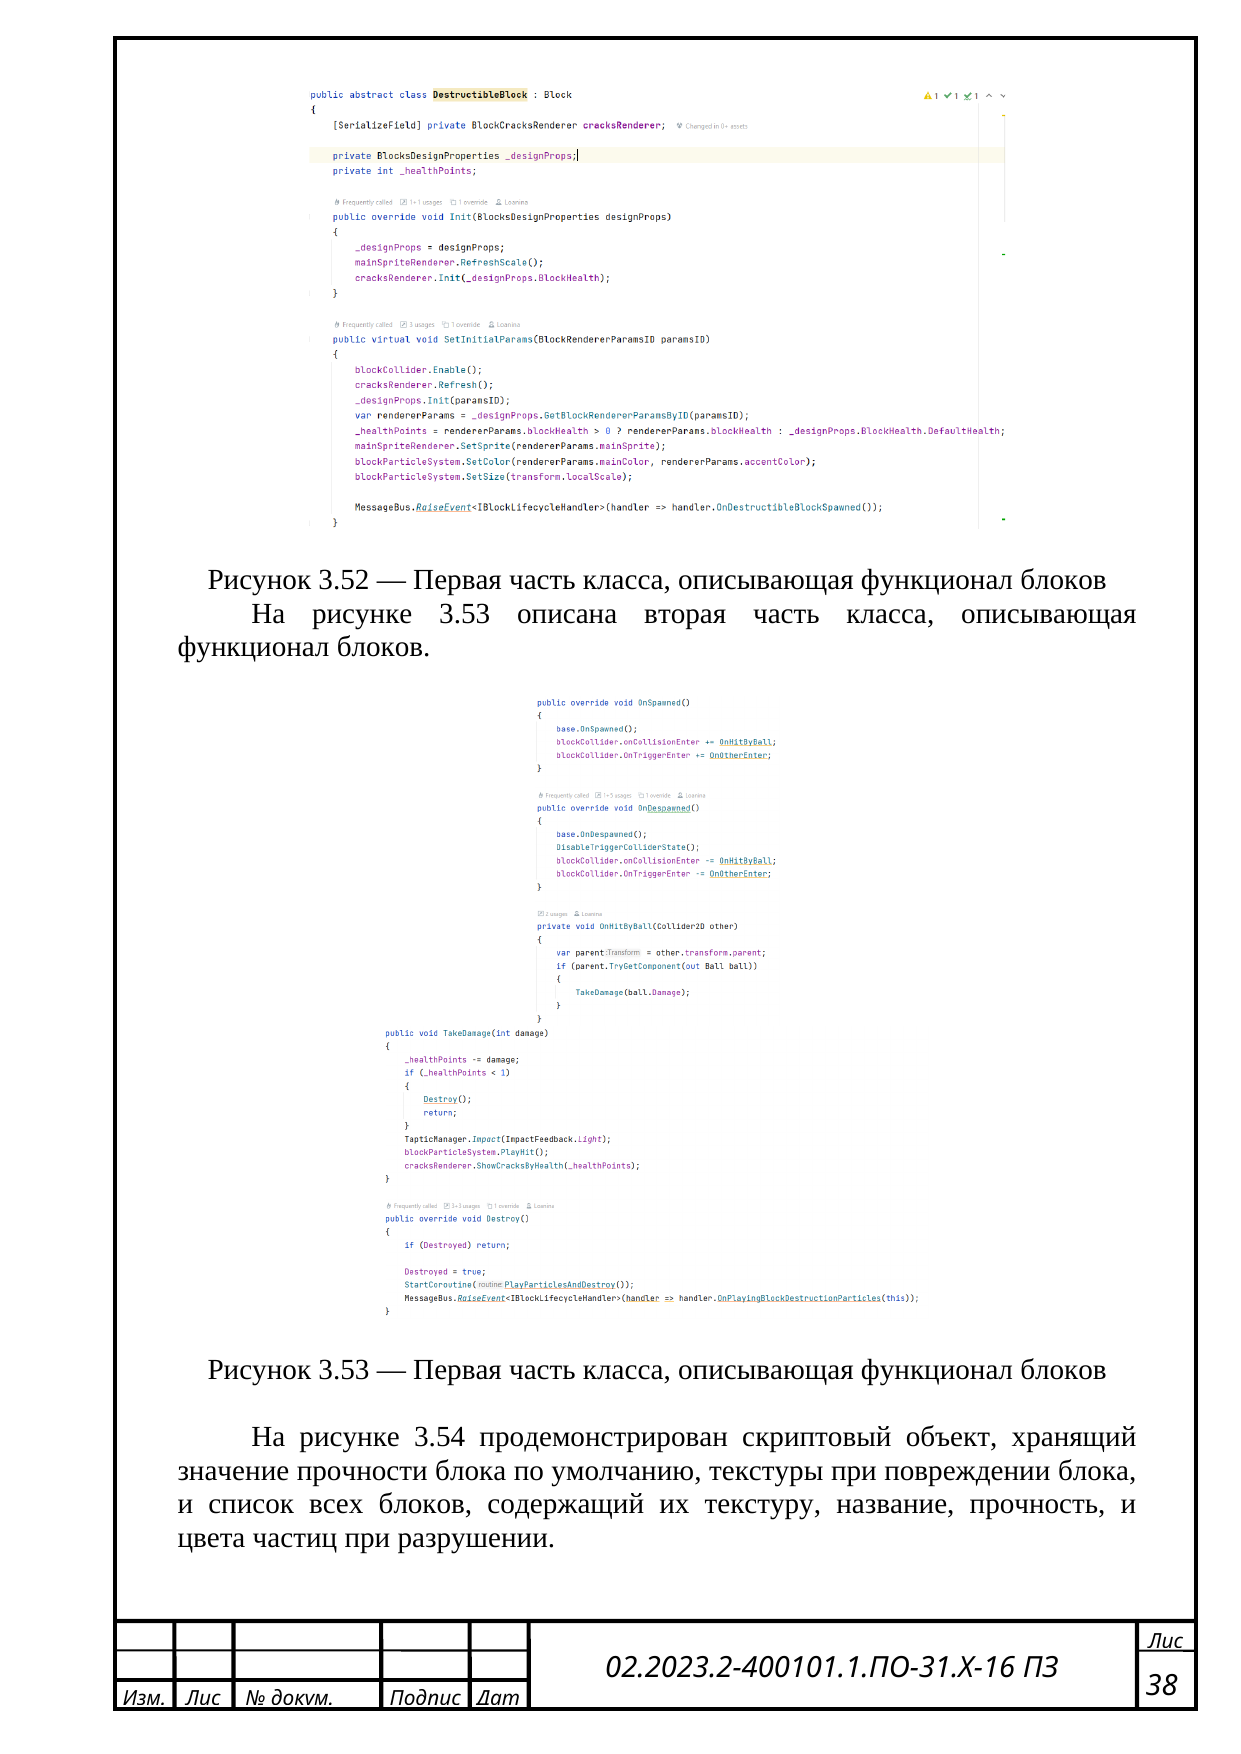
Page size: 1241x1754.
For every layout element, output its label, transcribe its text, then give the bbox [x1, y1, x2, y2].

picture [309, 88, 1005, 529]
text Рисунок 3.53 — Первая часть класса, описывающая функционал блоков [177, 1352, 1137, 1386]
text На рисунке 3.54 продемонстрирован скриптовый объект, хранящий значение прочности блока по умолчанию, текстуры при повреждении блока, и список всех блоков, содержащий их текстуру, название, прочность, и цвета частиц при разрушении. [177, 1419, 1137, 1554]
picture [385, 696, 929, 1319]
text Рисунок 3.52 — Первая часть класса, описывающая функционал блоков [177, 562, 1137, 596]
text На рисунке 3.53 описана вторая часть класса, описывающая функционал блоков. [177, 596, 1137, 663]
